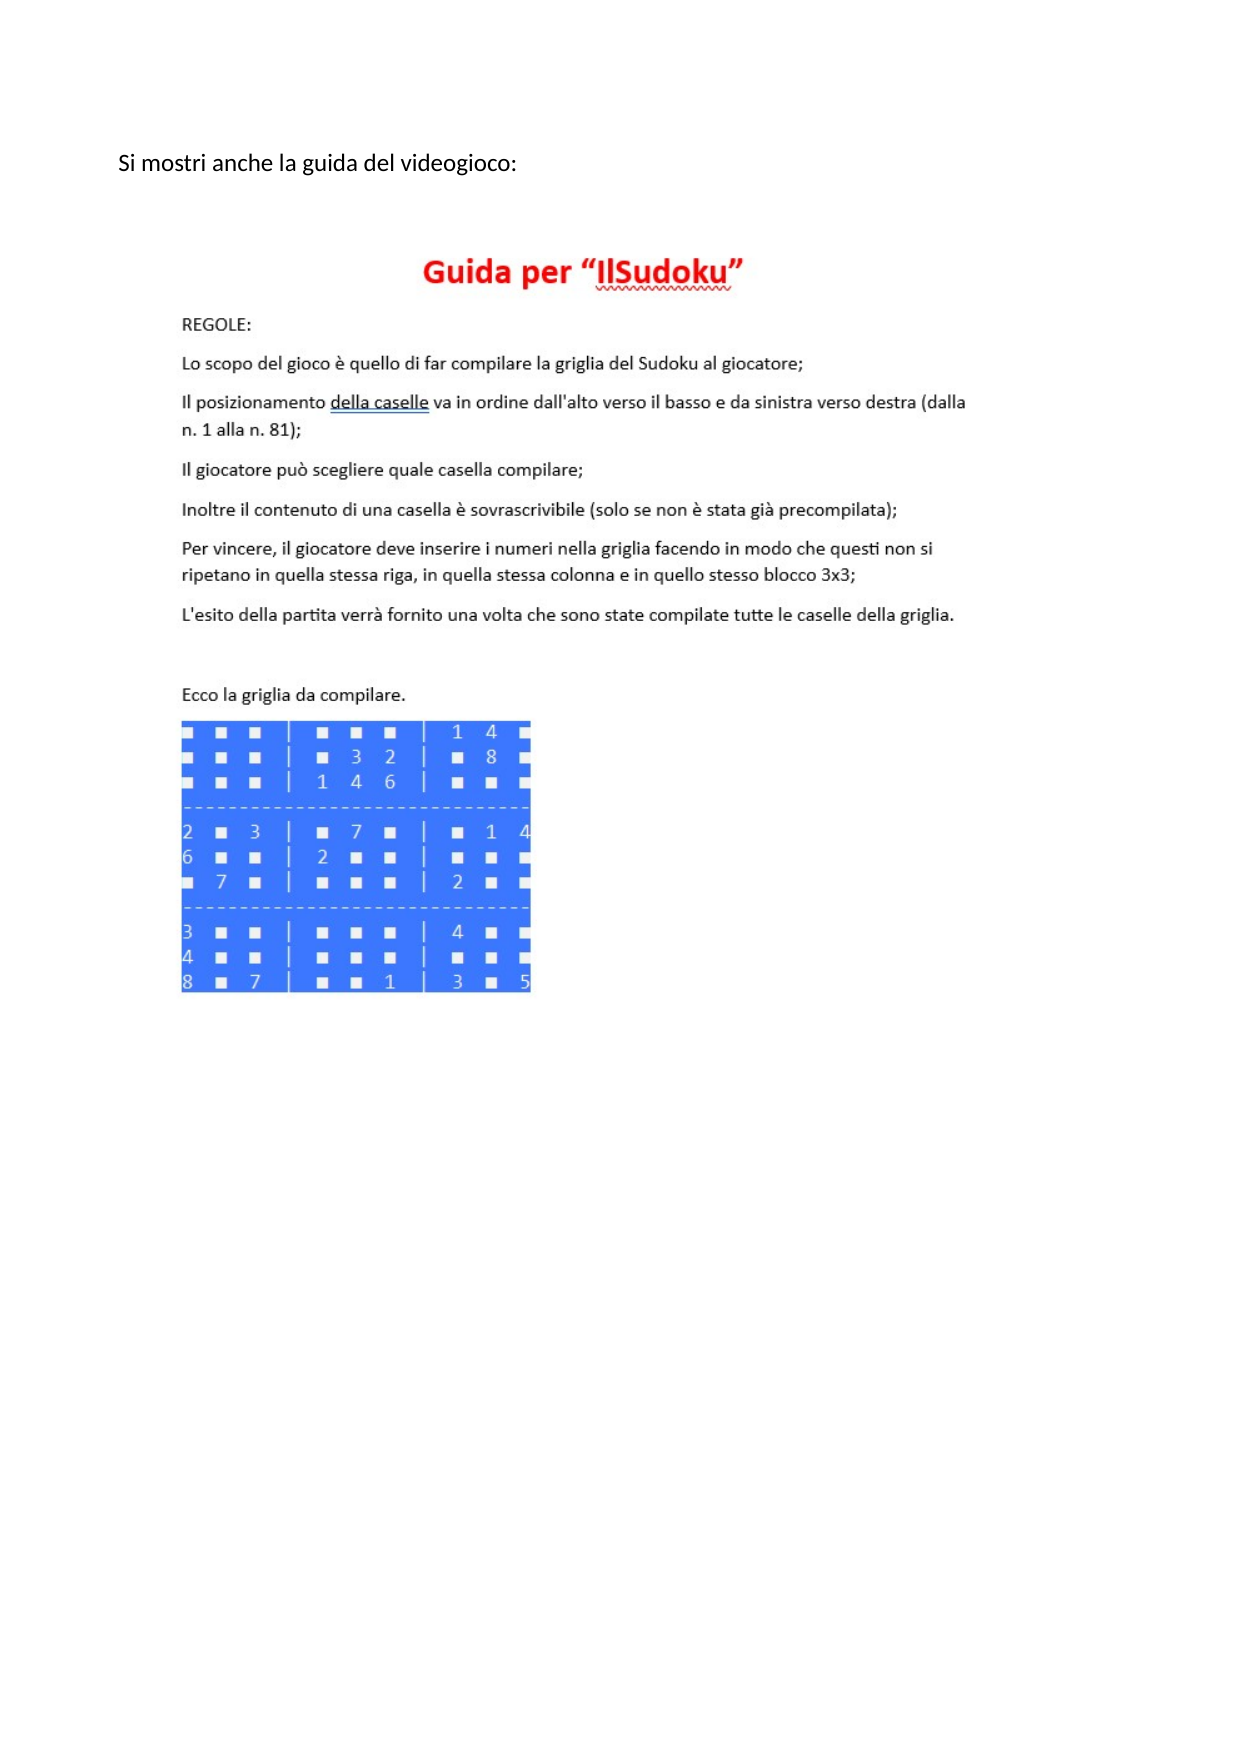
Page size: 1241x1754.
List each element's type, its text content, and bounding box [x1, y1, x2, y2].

picture [118, 197, 1041, 1080]
text Si mostri anche la guida del videogioco: [118, 148, 1122, 178]
